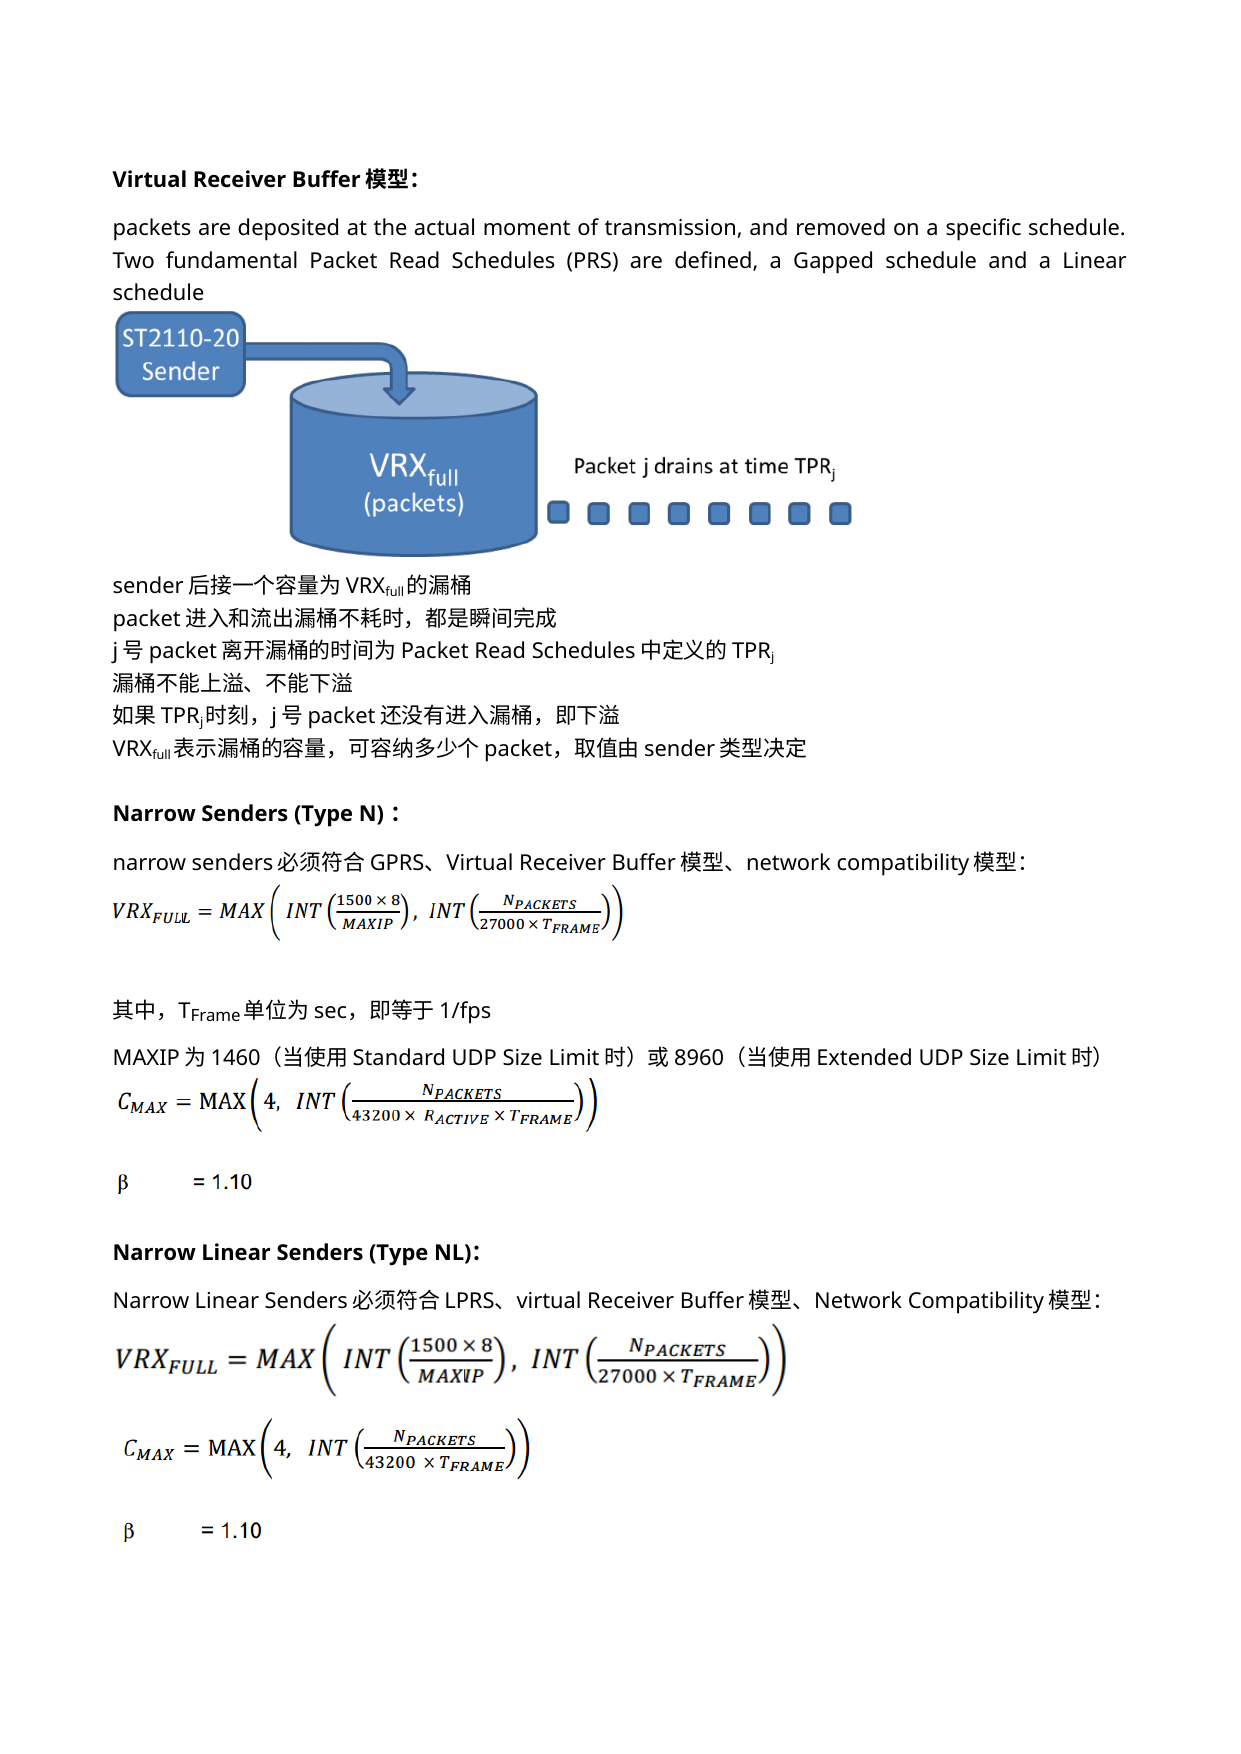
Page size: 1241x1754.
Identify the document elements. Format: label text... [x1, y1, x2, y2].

picture [112, 1413, 532, 1555]
text VRXfull表示漏桶的容量，可容纳多少个packet，取值由sender类型决定 [112, 731, 1128, 763]
text narrow senders必须符合GPRS、Virtual Receiver Buffer模型、network compatibility模型： [112, 844, 1128, 877]
text sender后接一个容量为VRXfull的漏桶 [112, 568, 1128, 601]
picture [112, 308, 857, 562]
text Narrow Senders (Type N) ： [112, 796, 1128, 828]
text 其中，TFrame单位为sec，即等于1/fps [112, 974, 1128, 1039]
text Narrow Linear Senders (Type NL)： [112, 1234, 1128, 1267]
text 漏桶不能上溢、不能下溢 [112, 666, 1128, 698]
picture [112, 1078, 598, 1196]
picture [112, 1315, 789, 1397]
text 如果TPRj时刻，j号packet还没有进入漏桶，即下溢 [112, 698, 1128, 731]
text packets are deposited at the actual moment of transmission, and removed on a specific schedule. Two fundamental Packet Read Schedules (PRS) are defined, a Gapped schedule and a Linear schedule [112, 211, 1128, 308]
text MAXIP为1460（当使用Standard UDP Size Limit时）或8960（当使用Extended UDP Size Limit时） [112, 1039, 1128, 1072]
text packet进入和流出漏桶不耗时，都是瞬间完成 [112, 601, 1128, 633]
text Virtual Receiver Buffer模型： [112, 162, 1128, 194]
picture [112, 877, 626, 945]
text j号packet离开漏桶的时间为Packet Read Schedules中定义的TPRj [112, 633, 1128, 666]
text Narrow Linear Senders必须符合LPRS、virtual Receiver Buffer模型、Network Compatibility模型： [112, 1283, 1128, 1316]
